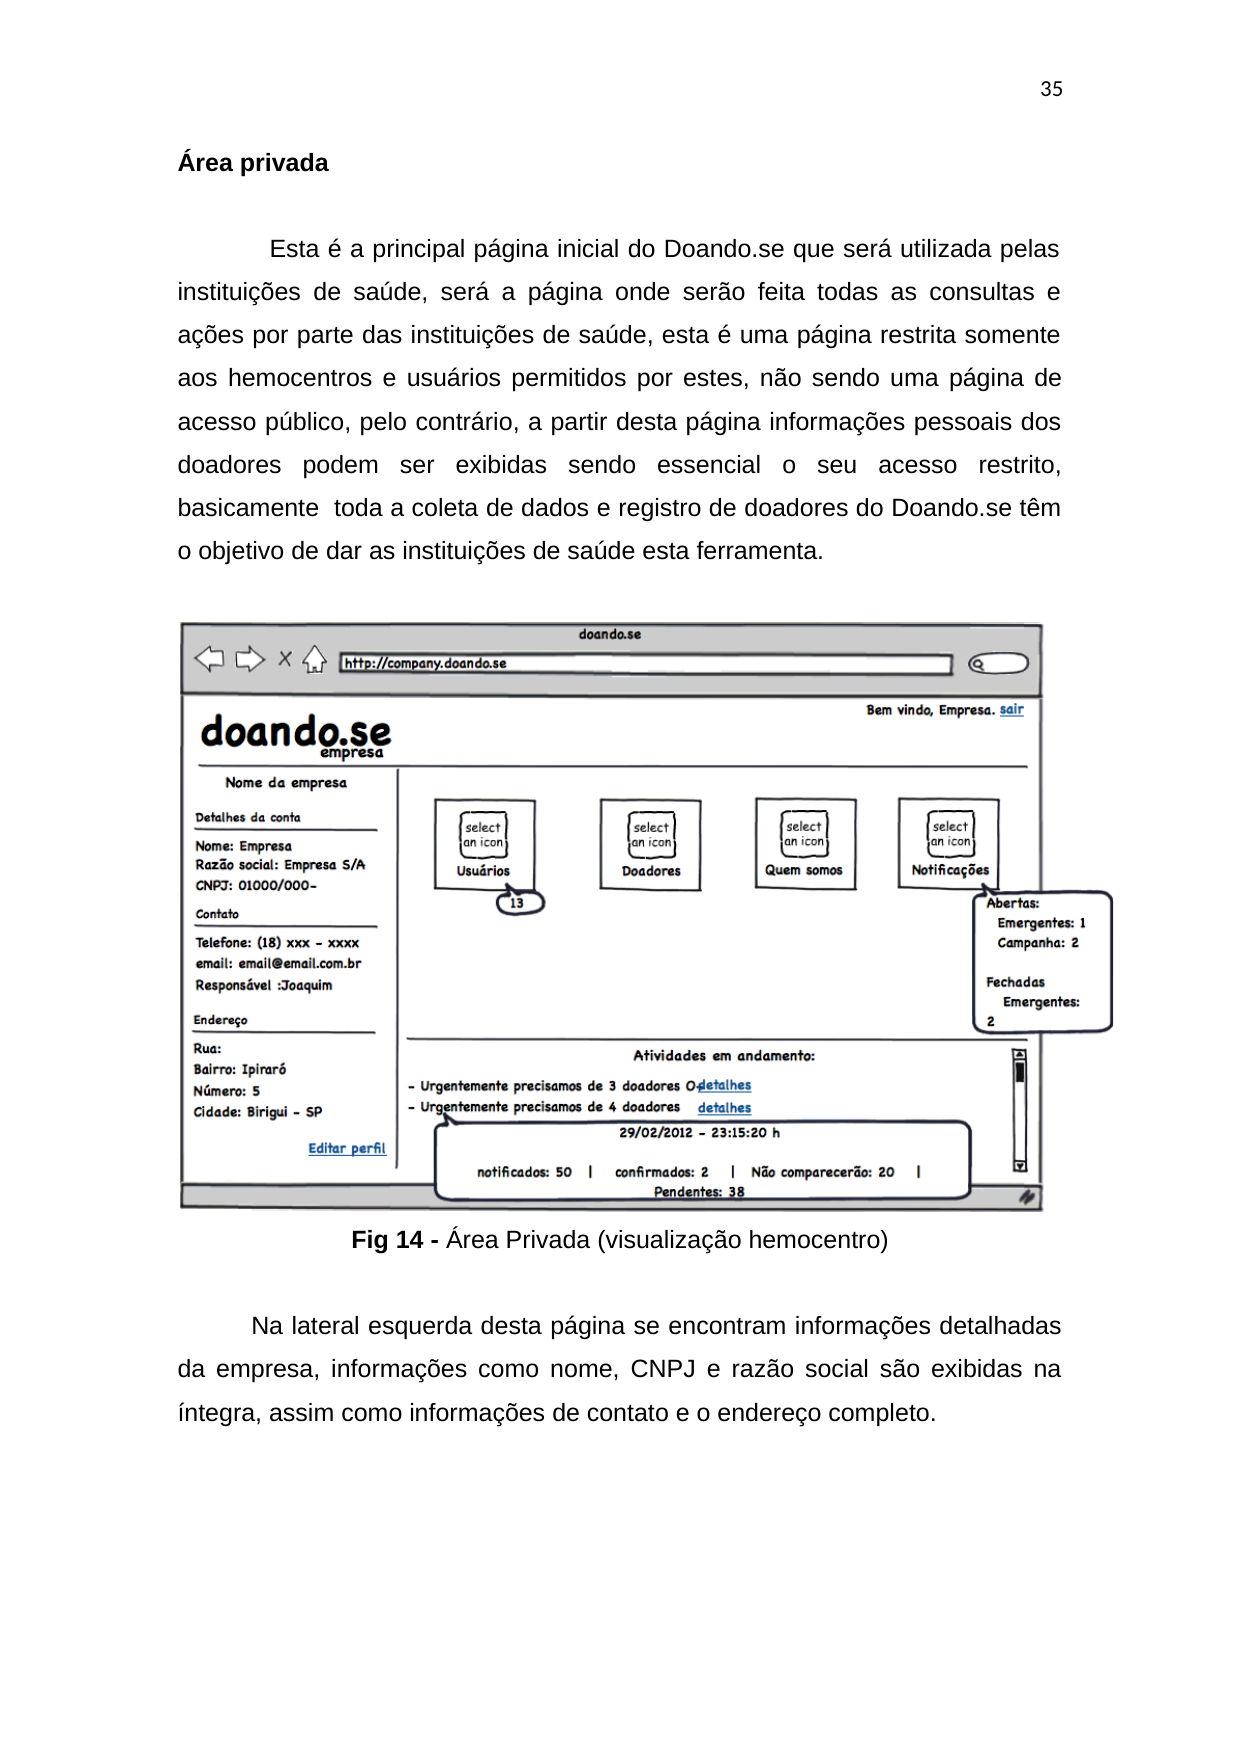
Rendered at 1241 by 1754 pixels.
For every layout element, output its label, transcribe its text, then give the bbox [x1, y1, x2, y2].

picture [177, 622, 1114, 1212]
text Na lateral esquerda desta página se encontram informações detalhadas da empresa, informações como nome, CNPJ e razão social são exibidas na íntegra, assim como informações de contato e o endereço completo. [177, 1311, 1063, 1426]
text Área privada [177, 148, 1063, 176]
text Fig 14 - Área Privada (visualização hemocentro) [177, 1225, 1063, 1254]
text Esta é a principal página inicial do Doando.se que será utilizada pelas instituições de saúde, será a página onde serão feita todas as consultas e ações por parte das instituições de saúde, esta é uma página restrita somente aos hemocentros e usuários permitidos por estes, não sendo uma página de acesso público, pelo contrário, a partir desta página informações pessoais dos doadores podem ser exibidas sendo essencial o seu acesso restrito, basicamente toda a coleta de dados e registro de doadores do Doando.se têm o objetivo de dar as instituições de saúde esta ferramenta. [177, 234, 1063, 564]
